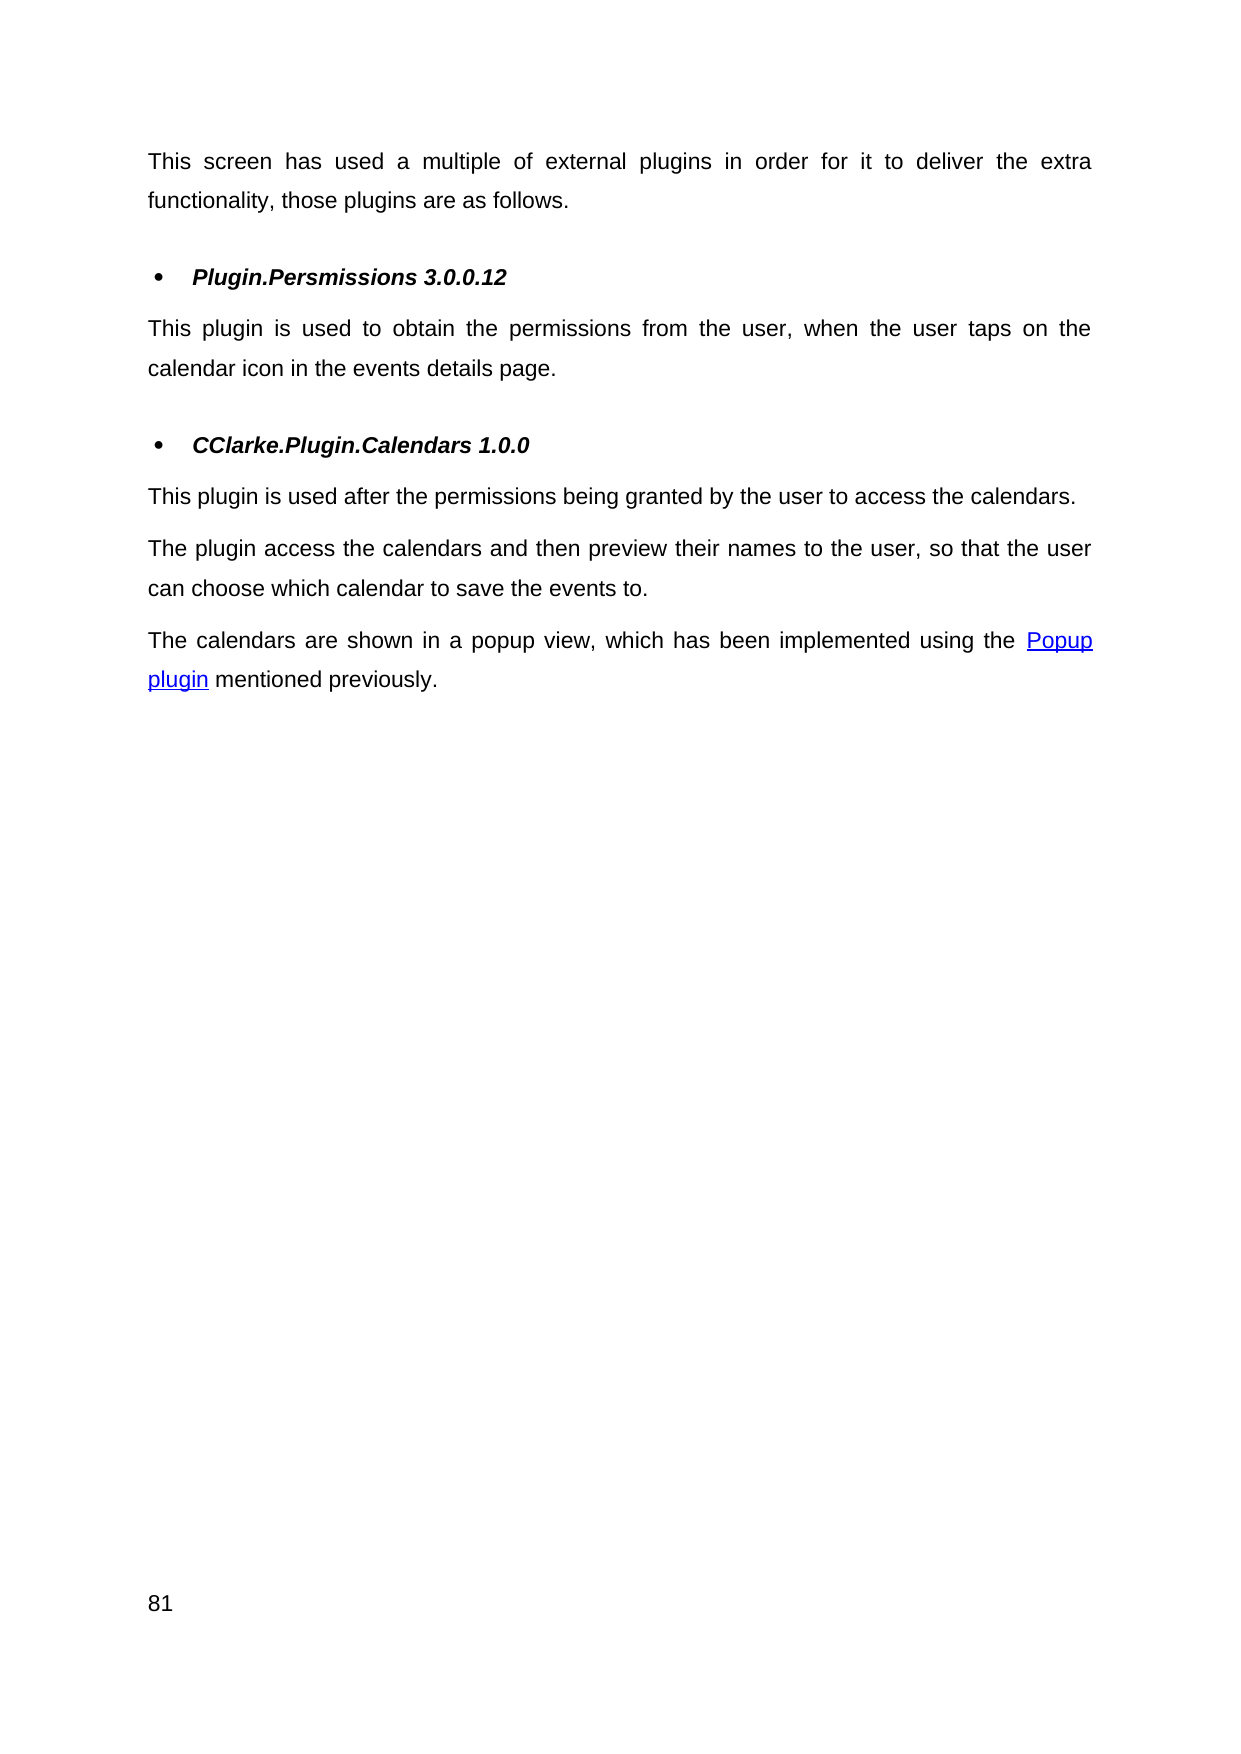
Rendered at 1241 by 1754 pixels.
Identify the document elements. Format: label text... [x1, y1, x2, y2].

text This plugin is used to obtain the permissions from the user, when the user taps on the calendar icon in the events details page. [148, 315, 1093, 381]
text This screen has used a multiple of external plugins in order for it to deliver the extra functionality, those plugins are as follows. [148, 148, 1093, 213]
text The calendars are shown in a popup view, which has been implemented using the Popup plugin mentioned previously. [148, 627, 1093, 692]
text This plugin is used after the permissions being granted by the user to access the calendars. [148, 483, 1093, 509]
subtitle CClarke.Plugin.Calendars 1.0.0 [154, 432, 1093, 458]
subtitle Plugin.Persmissions 3.0.0.12 [154, 264, 1093, 290]
text The plugin access the calendars and then preview their names to the user, so that the user can choose which calendar to save the events to. [148, 535, 1093, 601]
